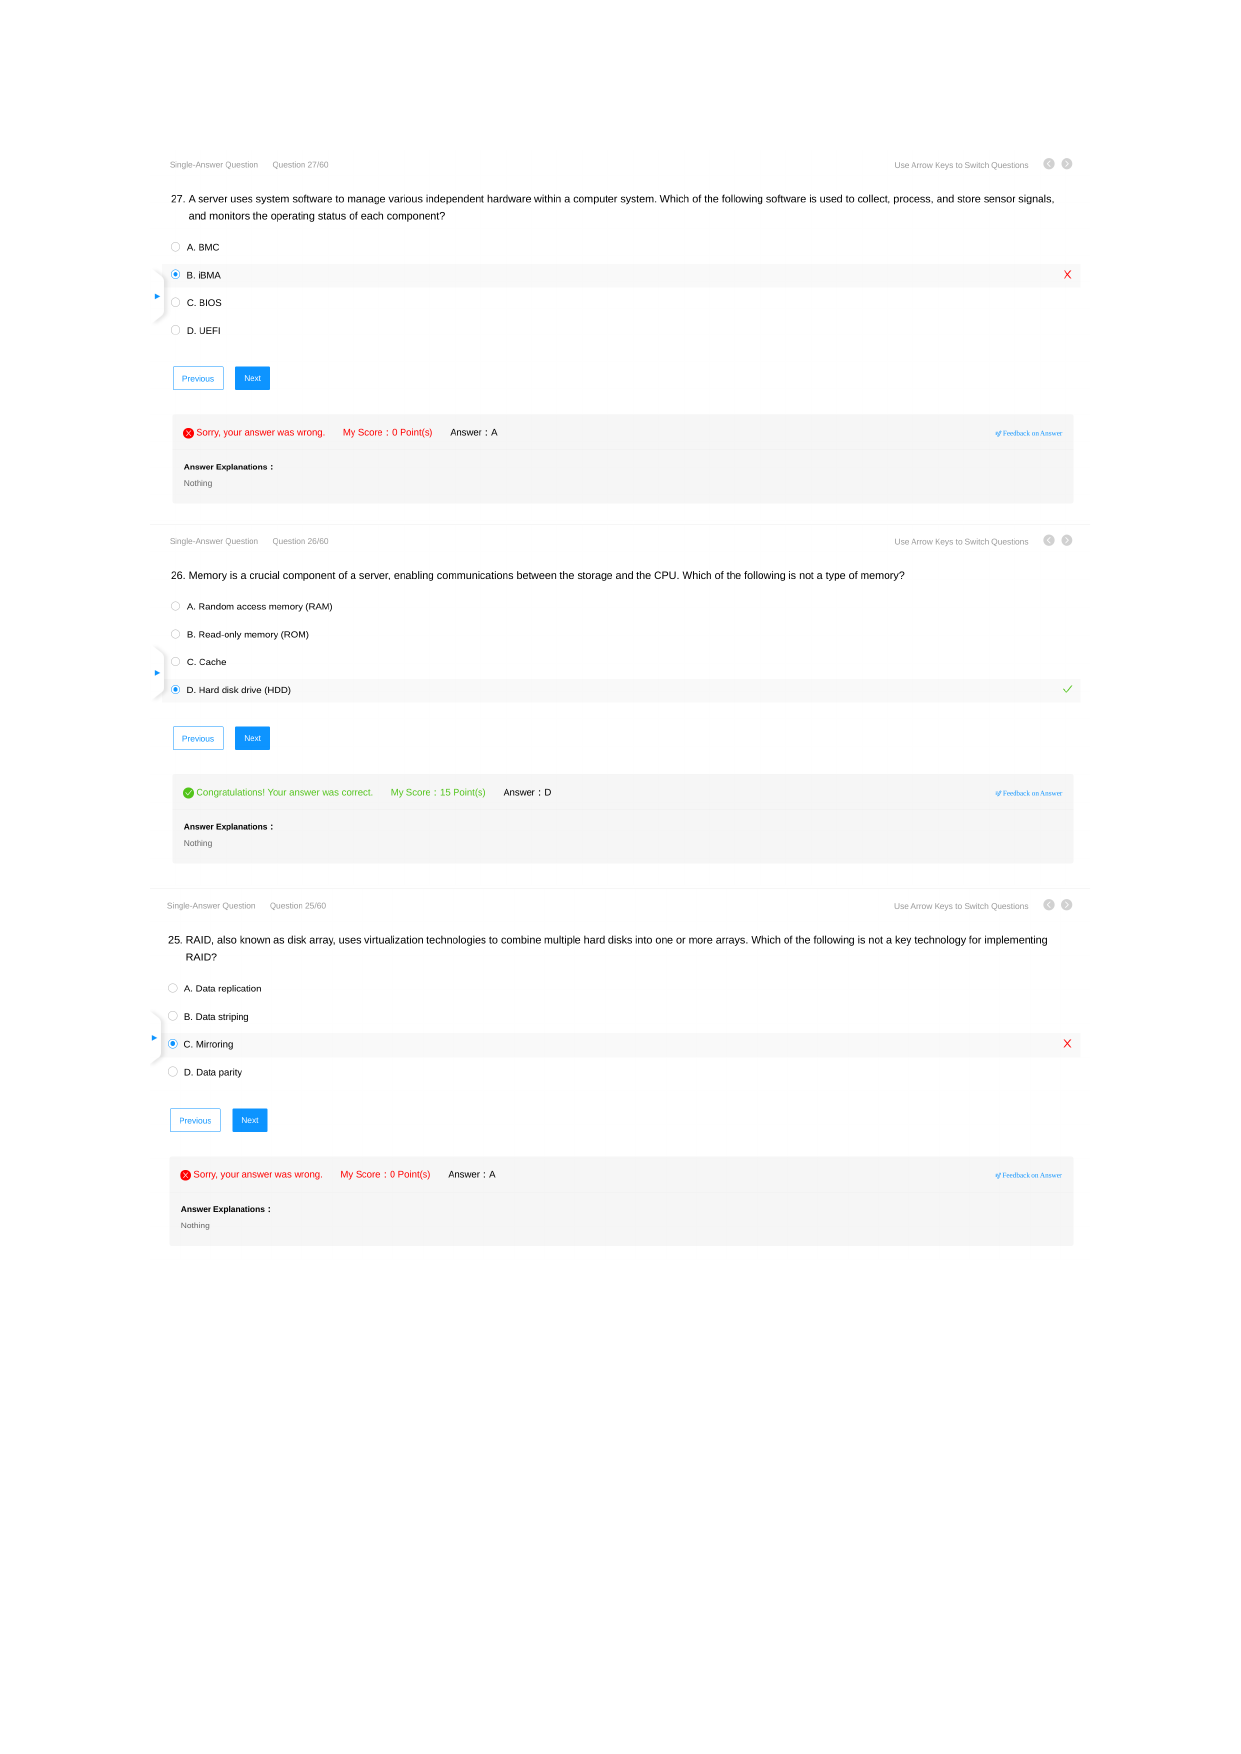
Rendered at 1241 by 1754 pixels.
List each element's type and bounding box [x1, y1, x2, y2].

picture [150, 888, 1091, 1260]
picture [150, 150, 1091, 521]
picture [150, 524, 1091, 886]
